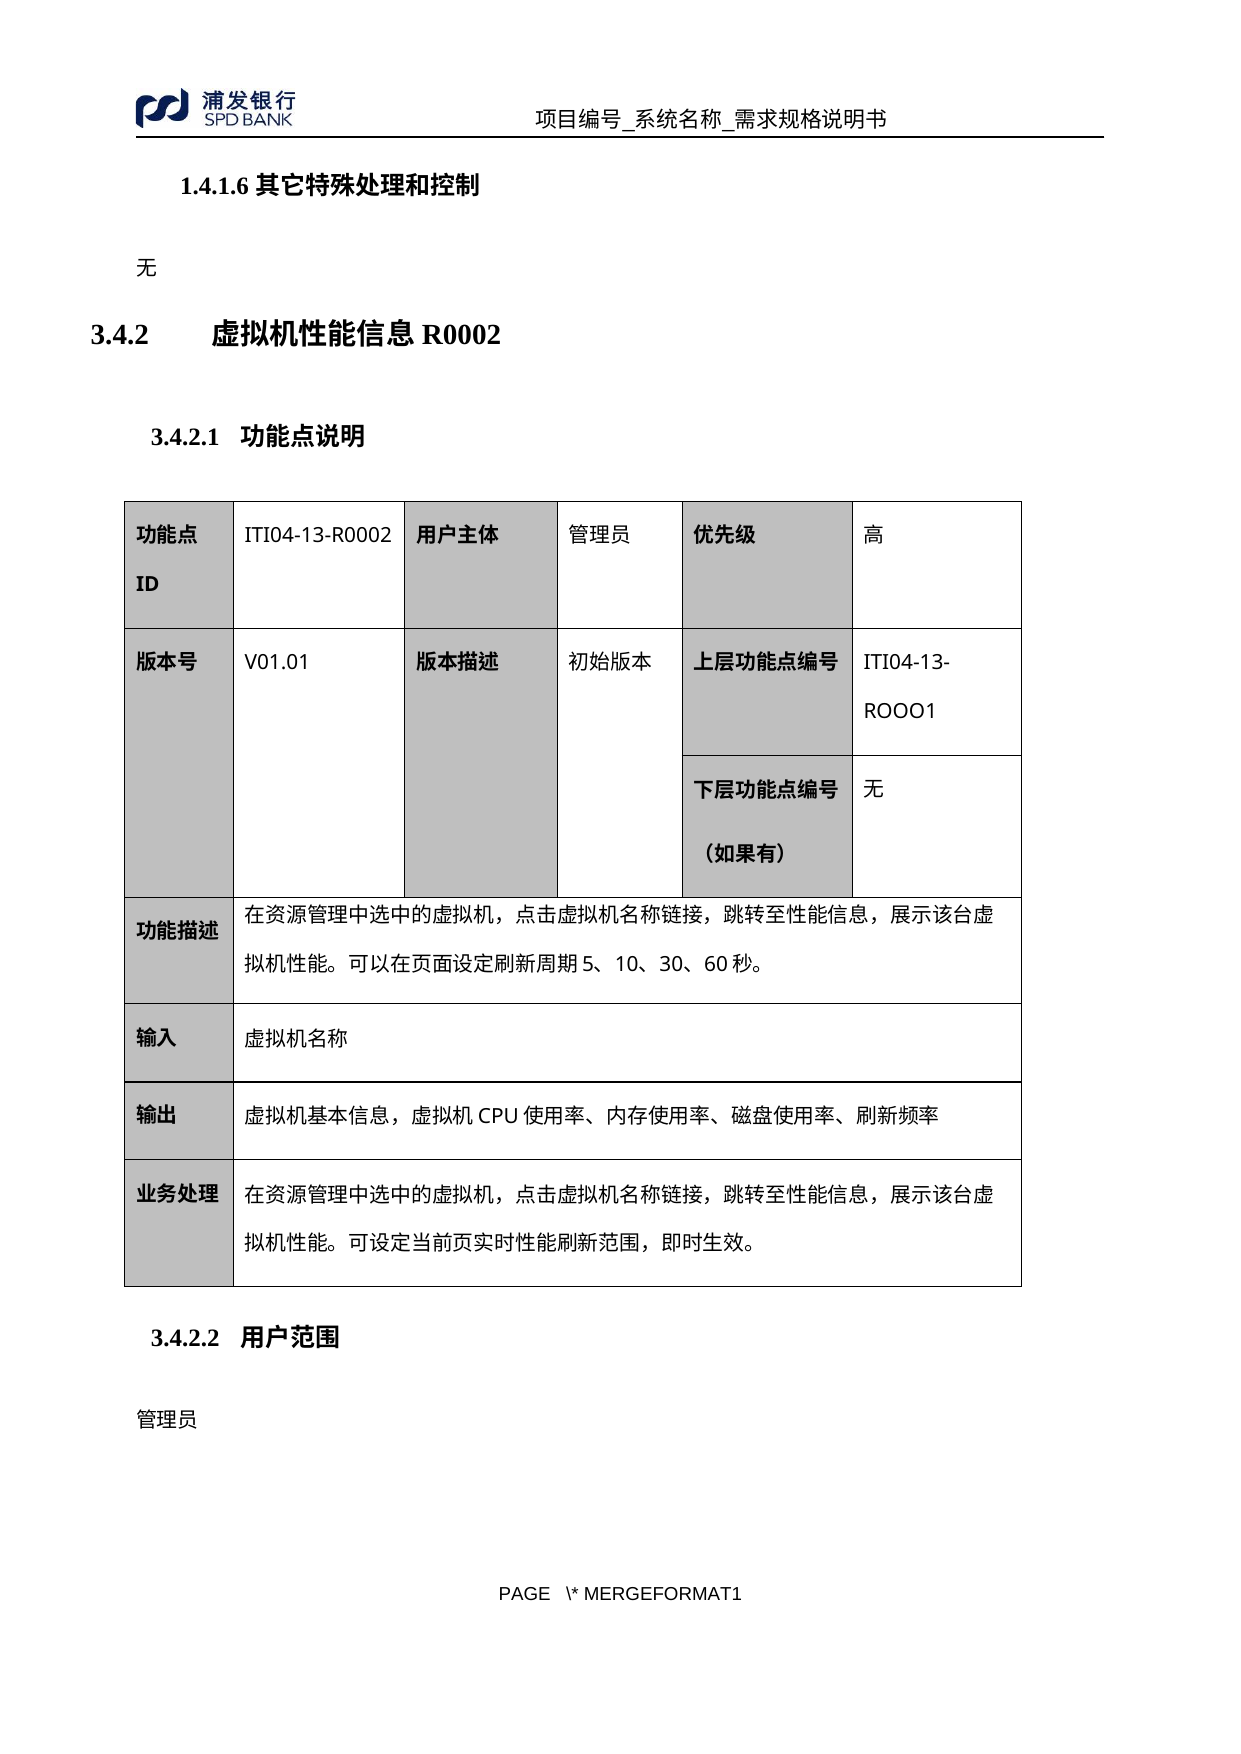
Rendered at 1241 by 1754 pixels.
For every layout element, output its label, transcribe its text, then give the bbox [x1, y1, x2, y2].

text 无 [136, 251, 1104, 283]
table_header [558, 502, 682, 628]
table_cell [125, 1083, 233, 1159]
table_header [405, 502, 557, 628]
subtitle 功能点说明 [151, 402, 1104, 467]
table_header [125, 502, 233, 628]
text 管理员 [136, 1403, 1104, 1435]
subtitle 虚拟机性能信息 R0002 [90, 299, 1104, 364]
subtitle 其它特殊处理和控制 [180, 151, 1104, 216]
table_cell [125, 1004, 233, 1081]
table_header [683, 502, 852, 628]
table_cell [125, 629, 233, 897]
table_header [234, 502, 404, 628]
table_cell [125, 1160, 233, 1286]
subtitle 用户范围 [151, 1303, 1104, 1368]
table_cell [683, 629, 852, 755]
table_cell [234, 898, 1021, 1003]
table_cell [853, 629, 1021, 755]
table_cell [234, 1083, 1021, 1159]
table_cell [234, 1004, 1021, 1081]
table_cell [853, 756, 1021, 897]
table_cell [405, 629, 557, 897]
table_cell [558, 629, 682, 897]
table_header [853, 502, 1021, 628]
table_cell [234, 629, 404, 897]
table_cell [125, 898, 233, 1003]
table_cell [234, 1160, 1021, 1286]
picture [135, 88, 296, 128]
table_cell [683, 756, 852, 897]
